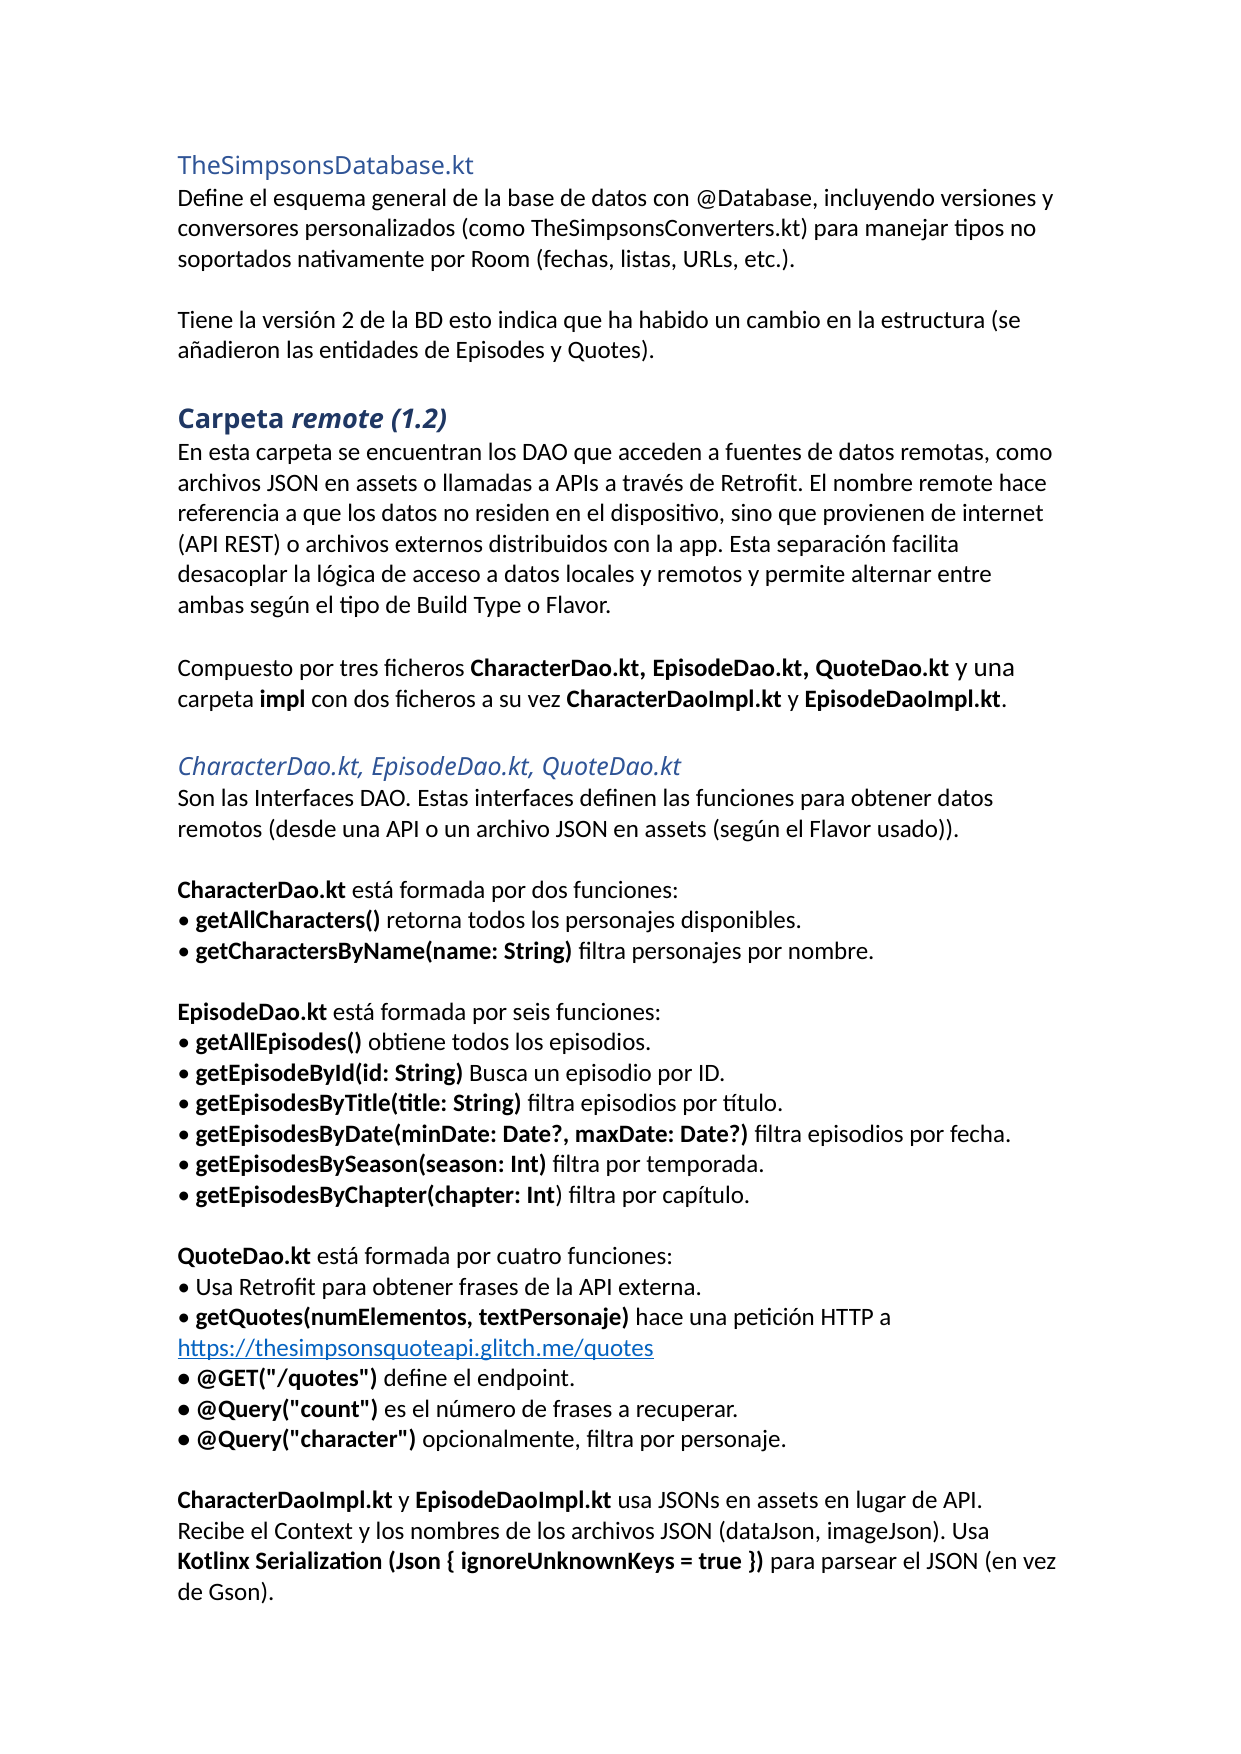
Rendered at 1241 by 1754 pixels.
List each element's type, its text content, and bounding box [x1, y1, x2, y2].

text • getEpisodesBySeason(season: Int) filtra por temporada. [177, 1148, 1063, 1179]
text • @GET("/quotes") define el endpoint. [177, 1362, 1063, 1393]
text En esta carpeta se encuentran los DAO que acceden a fuentes de datos remotas, como archivos JSON en assets o llamadas a APIs a través de Retrofit. El nombre remote hace referencia a que los datos no residen en el dispositivo, sino que provienen de internet (API REST) o archivos externos distribuidos con la app. Esta separación facilita desacoplar la lógica de acceso a datos locales y remotos y permite alternar entre ambas según el tipo de Build Type o Flavor. [177, 436, 1063, 619]
text • @Query("count") es el número de frases a recuperar. [177, 1393, 1063, 1423]
text • getEpisodeById(id: String) Busca un episodio por ID. [177, 1057, 1063, 1087]
text • getAllEpisodes() obtiene todos los episodios. [177, 1026, 1063, 1057]
text • @Query("character") opcionalmente, filtra por personaje. [177, 1423, 1063, 1454]
text QuoteDao.kt está formada por cuatro funciones: [177, 1240, 1063, 1271]
text Recibe el Context y los nombres de los archivos JSON (dataJson, imageJson). Usa Kotlinx Serialization (Json { ignoreUnknownKeys = true }) para parsear el JSON (en vez de Gson). [177, 1515, 1063, 1606]
text Compuesto por tres ficheros CharacterDao.kt, EpisodeDao.kt, QuoteDao.kt y una carpeta impl con dos ficheros a su vez CharacterDaoImpl.kt y EpisodeDaoImpl.kt. [177, 650, 1063, 713]
subtitle Carpeta remote (1.2) [177, 399, 1063, 436]
text • getQuotes(numElementos, textPersonaje) hace una petición HTTP a https://thesimpsonsquoteapi.glitch.me/quotes [177, 1301, 1063, 1362]
text • getEpisodesByTitle(title: String) filtra episodios por título. [177, 1087, 1063, 1118]
text Define el esquema general de la base de datos con @Database, incluyendo versiones y conversores personalizados (como TheSimpsonsConverters.kt) para manejar tipos no soportados nativamente por Room (fechas, listas, URLs, etc.). [177, 182, 1063, 273]
text Tiene la versión 2 de la BD esto indica que ha habido un cambio en la estructura (se añadieron las entidades de Episodes y Quotes). [177, 304, 1063, 365]
text • getAllCharacters() retorna todos los personajes disponibles. [177, 904, 1063, 935]
text • Usa Retrofit para obtener frases de la API externa. [177, 1271, 1063, 1301]
subtitle TheSimpsonsDatabase.kt [177, 148, 1063, 182]
text • getEpisodesByChapter(chapter: Int) filtra por capítulo. [177, 1179, 1063, 1209]
text • getEpisodesByDate(minDate: Date?, maxDate: Date?) filtra episodios por fecha. [177, 1118, 1063, 1148]
subtitle CharacterDao.kt, EpisodeDao.kt, QuoteDao.kt [177, 748, 1063, 782]
text • getCharactersByName(name: String) filtra personajes por nombre. [177, 935, 1063, 965]
text CharacterDao.kt está formada por dos funciones: [177, 874, 1063, 904]
text EpisodeDao.kt está formada por seis funciones: [177, 996, 1063, 1026]
text CharacterDaoImpl.kt y EpisodeDaoImpl.kt usa JSONs en assets en lugar de API. [177, 1484, 1063, 1515]
text Son las Interfaces DAO. Estas interfaces definen las funciones para obtener datos remotos (desde una API o un archivo JSON en assets (según el Flavor usado)). [177, 782, 1063, 843]
